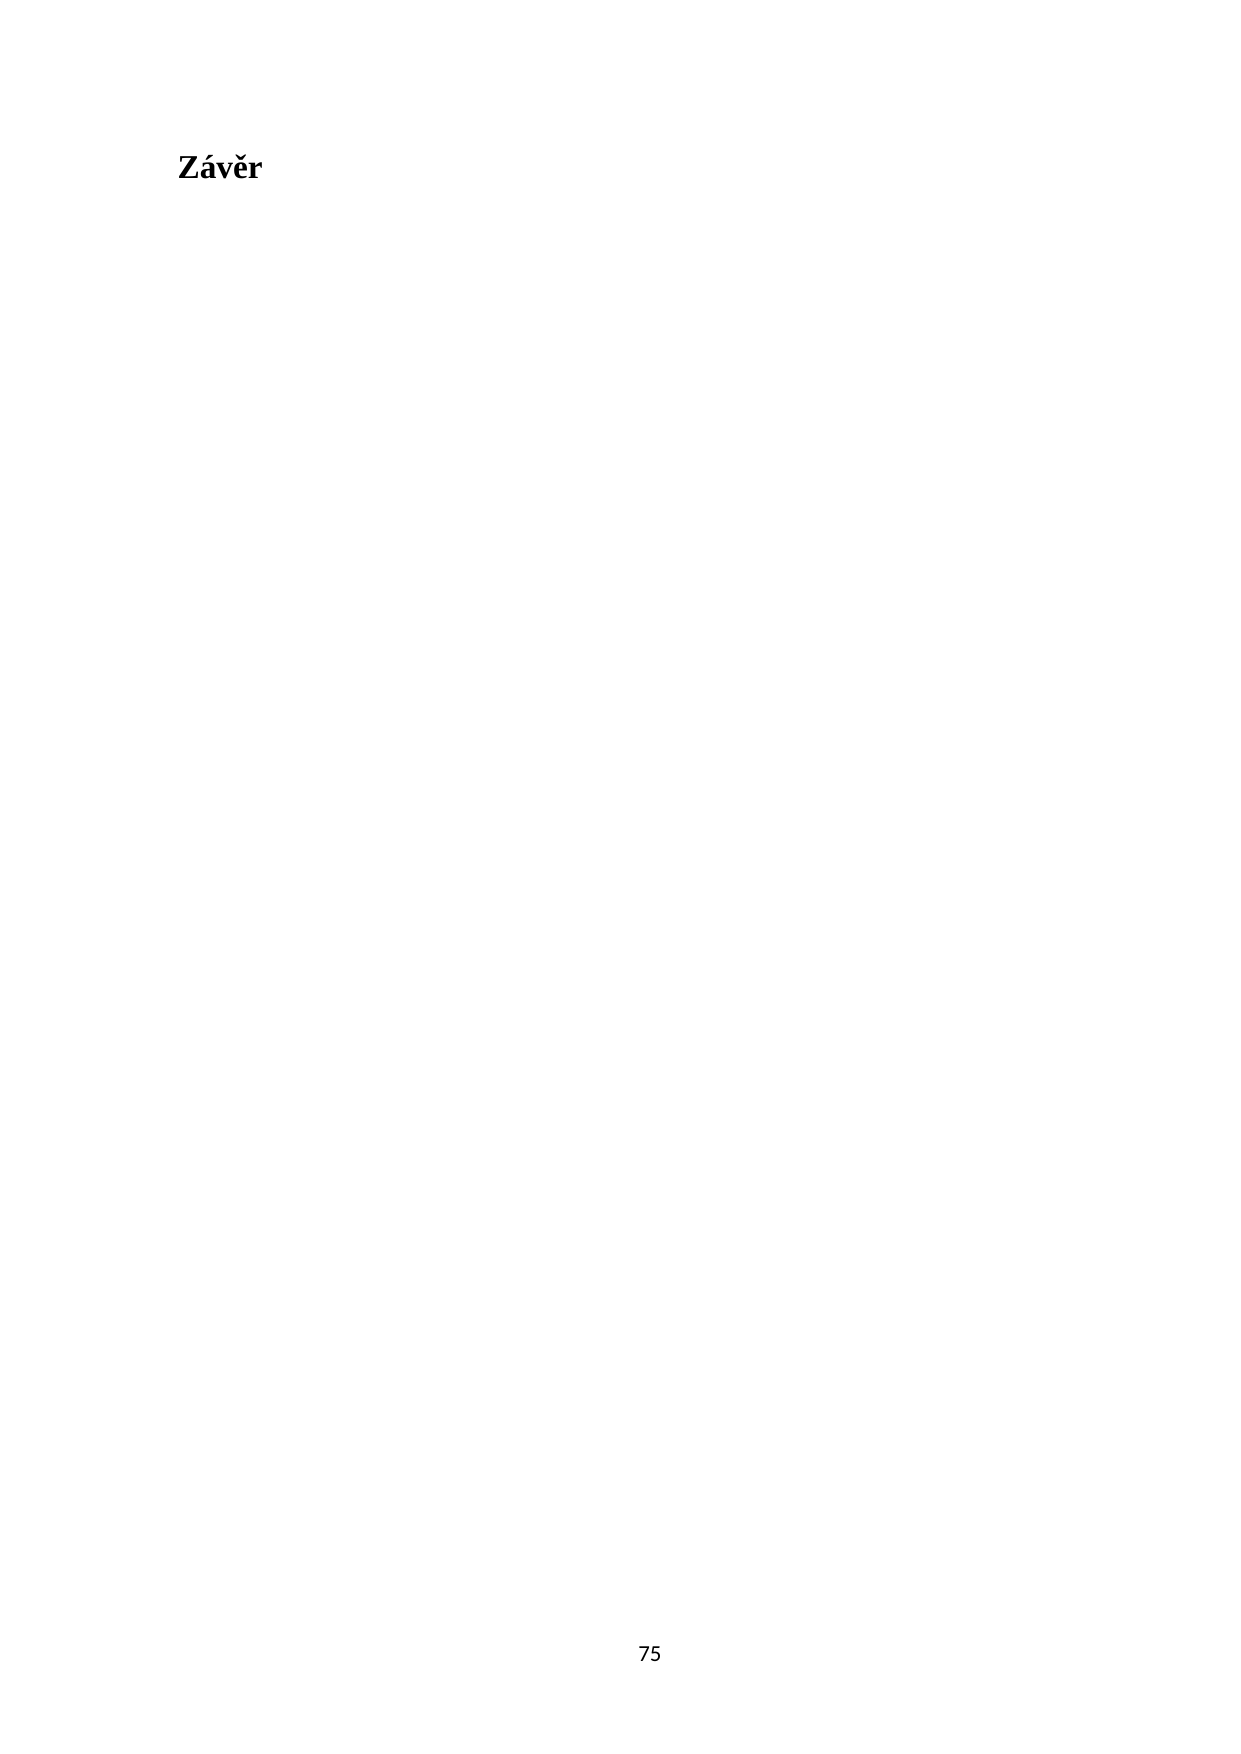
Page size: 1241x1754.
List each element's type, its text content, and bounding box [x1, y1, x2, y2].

text Závěr [177, 148, 1122, 186]
